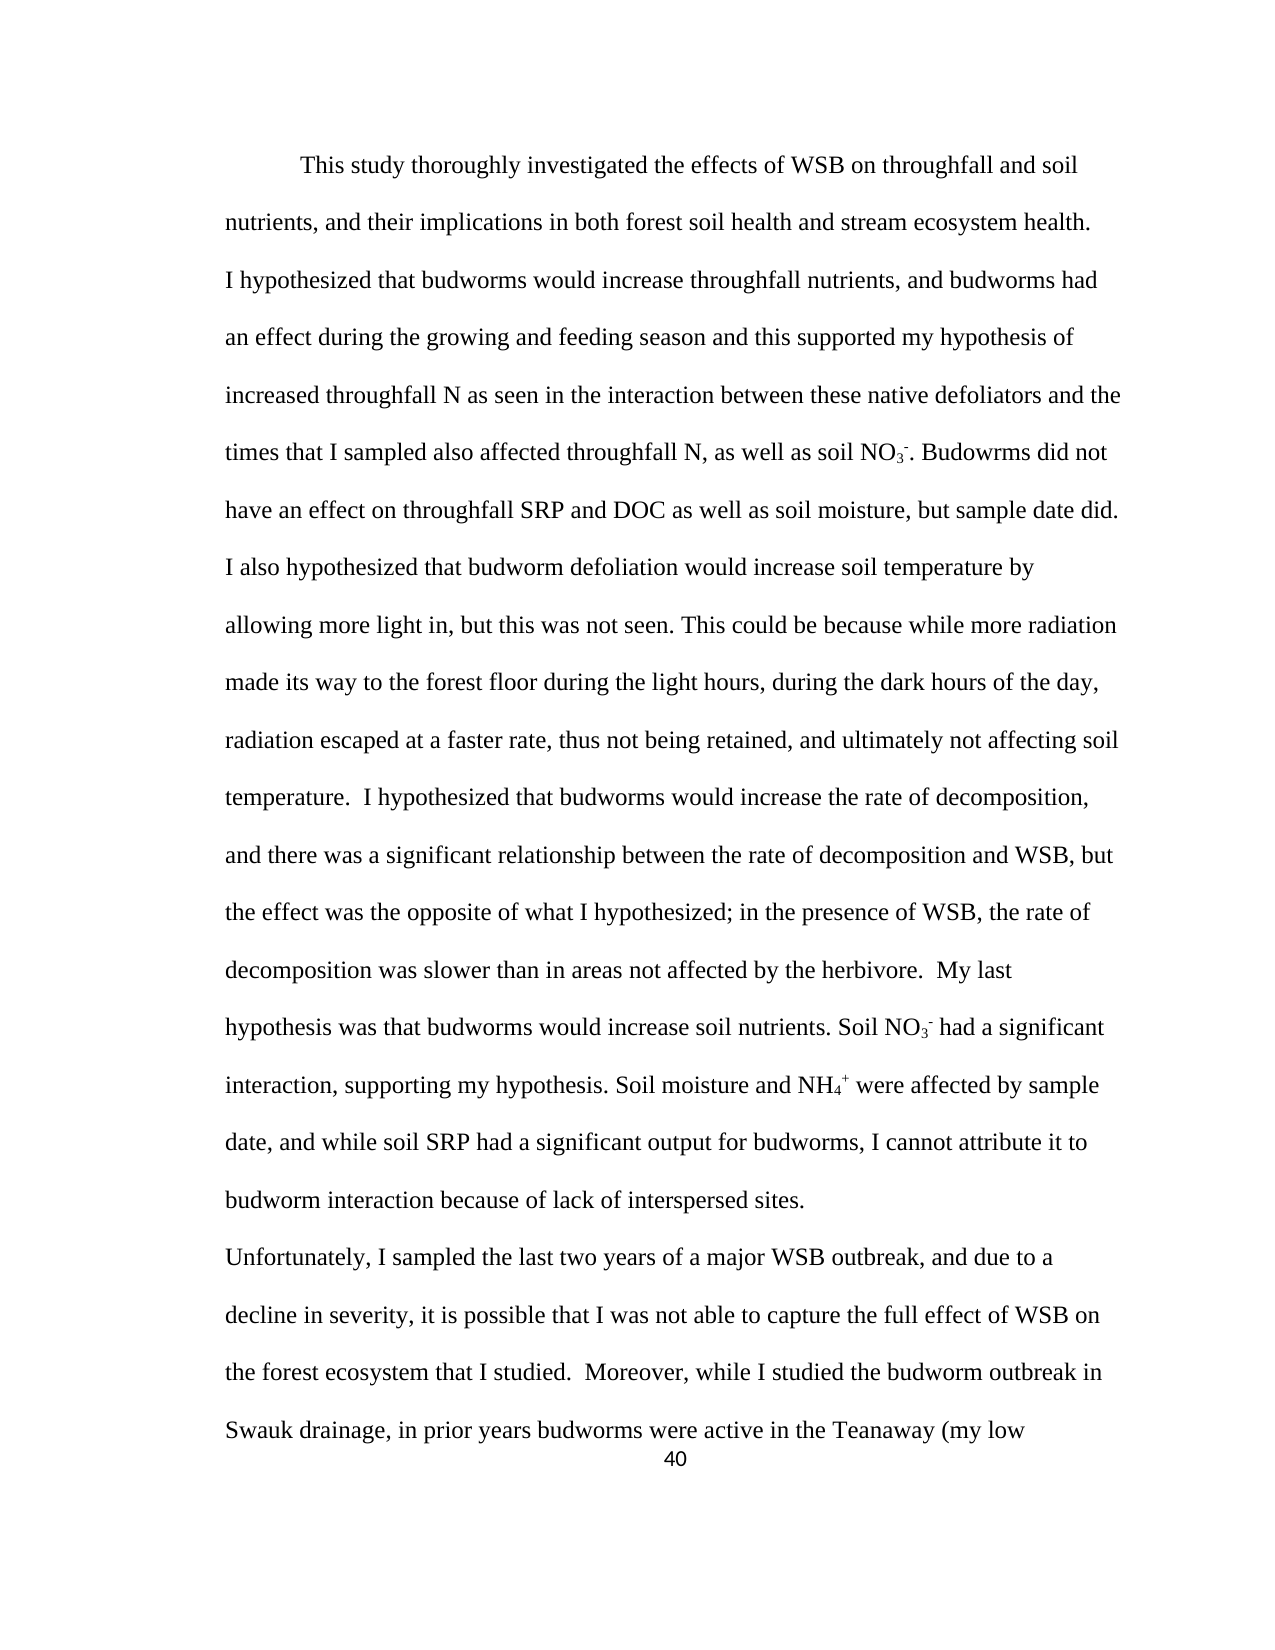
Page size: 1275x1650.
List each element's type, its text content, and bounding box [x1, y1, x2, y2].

text I hypothesized that budworms would increase throughfall nutrients, and budworms had an effect during the growing and feeding season and this supported my hypothesis of increased throughfall N as seen in the interaction between these native defoliators and the times that I sampled also affected throughfall N, as well as soil NO3-. Budowrms did not have an effect on throughfall SRP and DOC as well as soil moisture, but sample date did. I also hypothesized that budworm defoliation would increase soil temperature by allowing more light in, but this was not seen. This could be because while more radiation made its way to the forest floor during the light hours, during the dark hours of the day, radiation escaped at a faster rate, thus not being retained, and ultimately not affecting soil temperature. I hypothesized that budworms would increase the rate of decomposition, and there was a significant relationship between the rate of decomposition and WSB, but the effect was the opposite of what I hypothesized; in the presence of WSB, the rate of decomposition was slower than in areas not affected by the herbivore. My last hypothesis was that budworms would increase soil nutrients. Soil NO3- had a significant interaction, supporting my hypothesis. Soil moisture and NH4+ were affected by sample date, and while soil SRP had a significant output for budworms, I cannot attribute it to budworm interaction because of lack of interspersed sites. [225, 265, 1125, 1214]
text This study thoroughly investigated the effects of WSB on throughfall and soil nutrients, and their implications in both forest soil health and stream ecosystem health. [225, 150, 1125, 236]
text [225, 1242, 1125, 1444]
